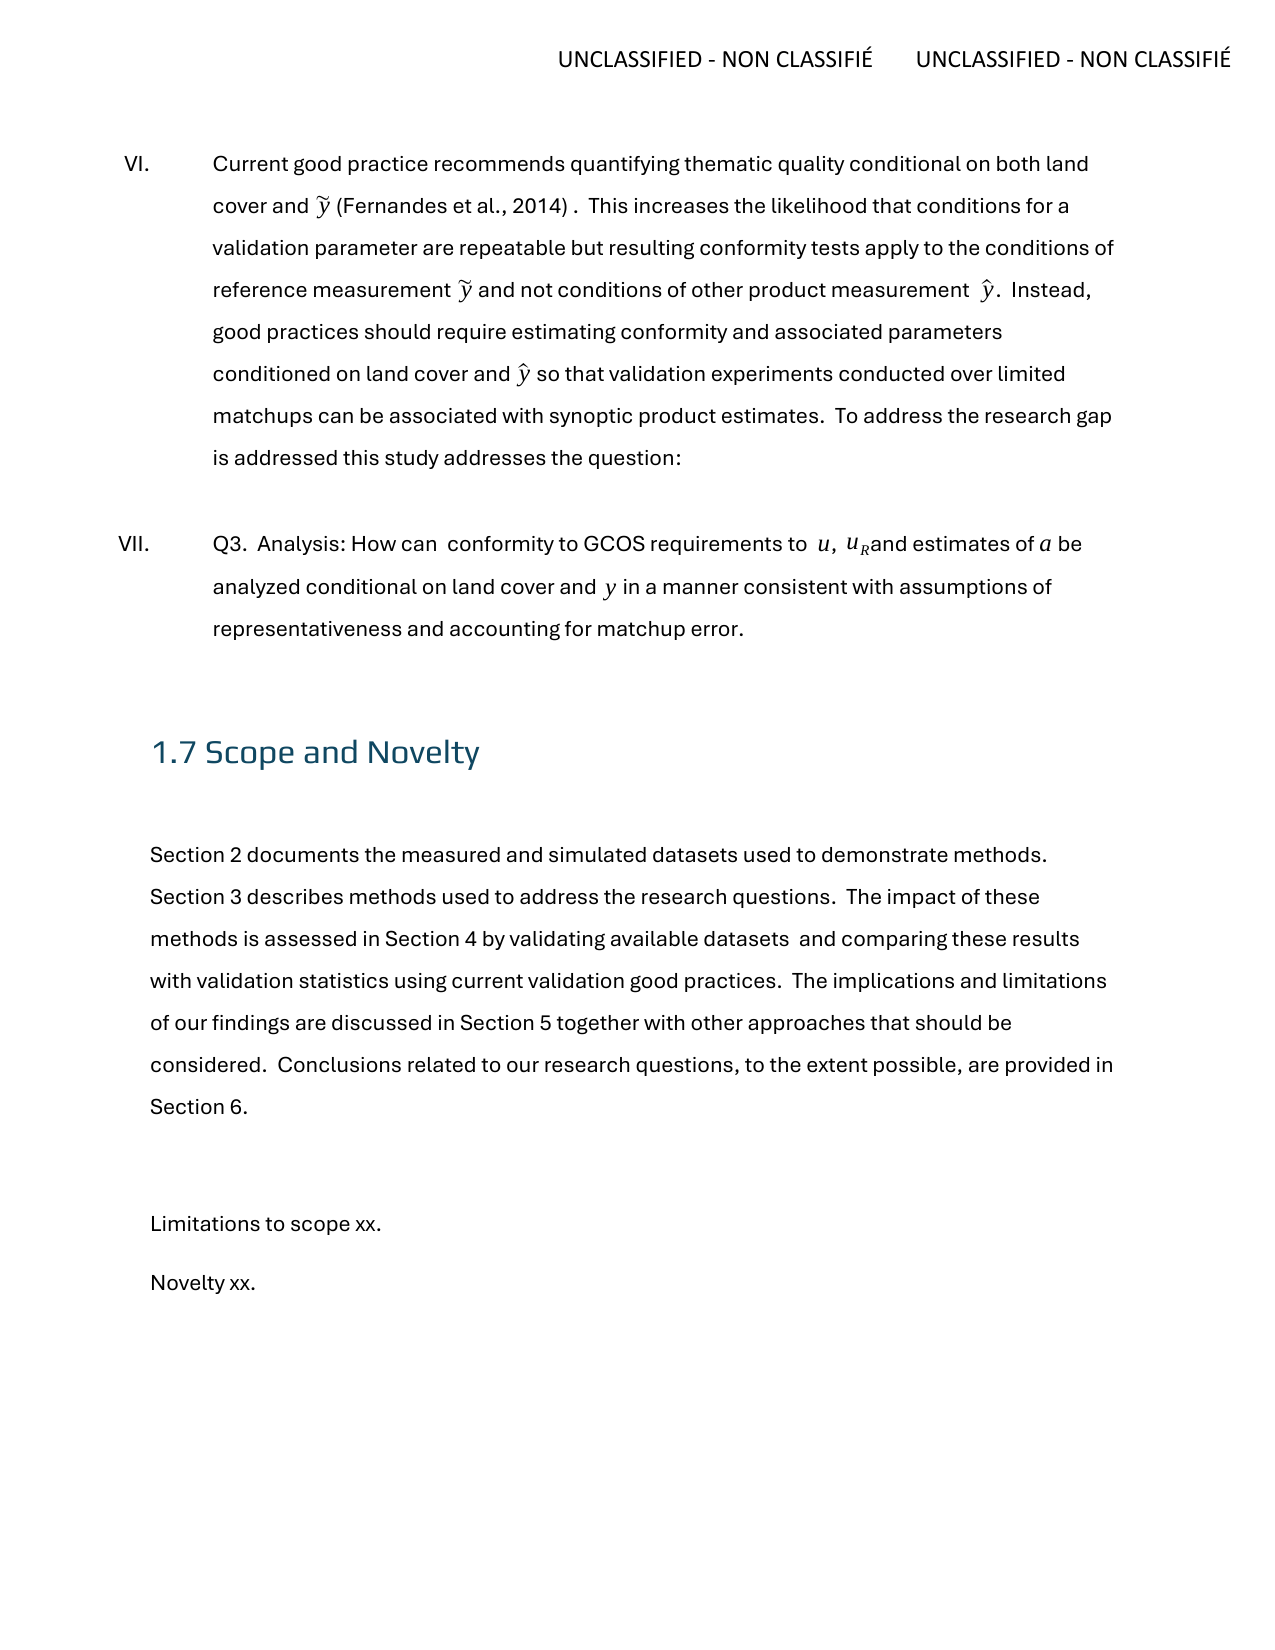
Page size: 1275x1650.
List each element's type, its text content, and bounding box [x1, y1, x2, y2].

list Current good practice recommends quantifying thematic quality conditional on both land cover and (Fernandes et al., 2014) . This increases the likelihood that conditions for a validation parameter are repeatable but resulting conformity tests apply to the conditions of reference measurement and not conditions of other product measurement . Instead, good practices should require estimating conformity and associated parameters conditioned on land cover and so that validation experiments conducted over limited matchups can be associated with synoptic product estimates. To address the research gap is addressed this study addresses the question: [150, 150, 1125, 472]
text Limitations to scope xx. [150, 1210, 1125, 1238]
text Section 2 documents the measured and simulated datasets used to demonstrate methods. Section 3 describes methods used to address the research questions. The impact of these methods is assessed in Section 4 by validating available datasets and comparing these results with validation statistics using current validation good practices. The implications and limitations of our findings are discussed in Section 5 together with other approaches that should be considered. Conclusions related to our research questions, to the extent possible, are provided in Section 6. [150, 841, 1125, 1121]
list Q3. Analysis: How can conformity to GCOS requirements to , and estimates of be analyzed conditional on land cover and in a manner consistent with assumptions of representativeness and accounting for matchup error. [150, 528, 1125, 643]
subtitle 1.7 Scope and Novelty [150, 732, 1125, 771]
text Novelty xx. [150, 1269, 1125, 1297]
